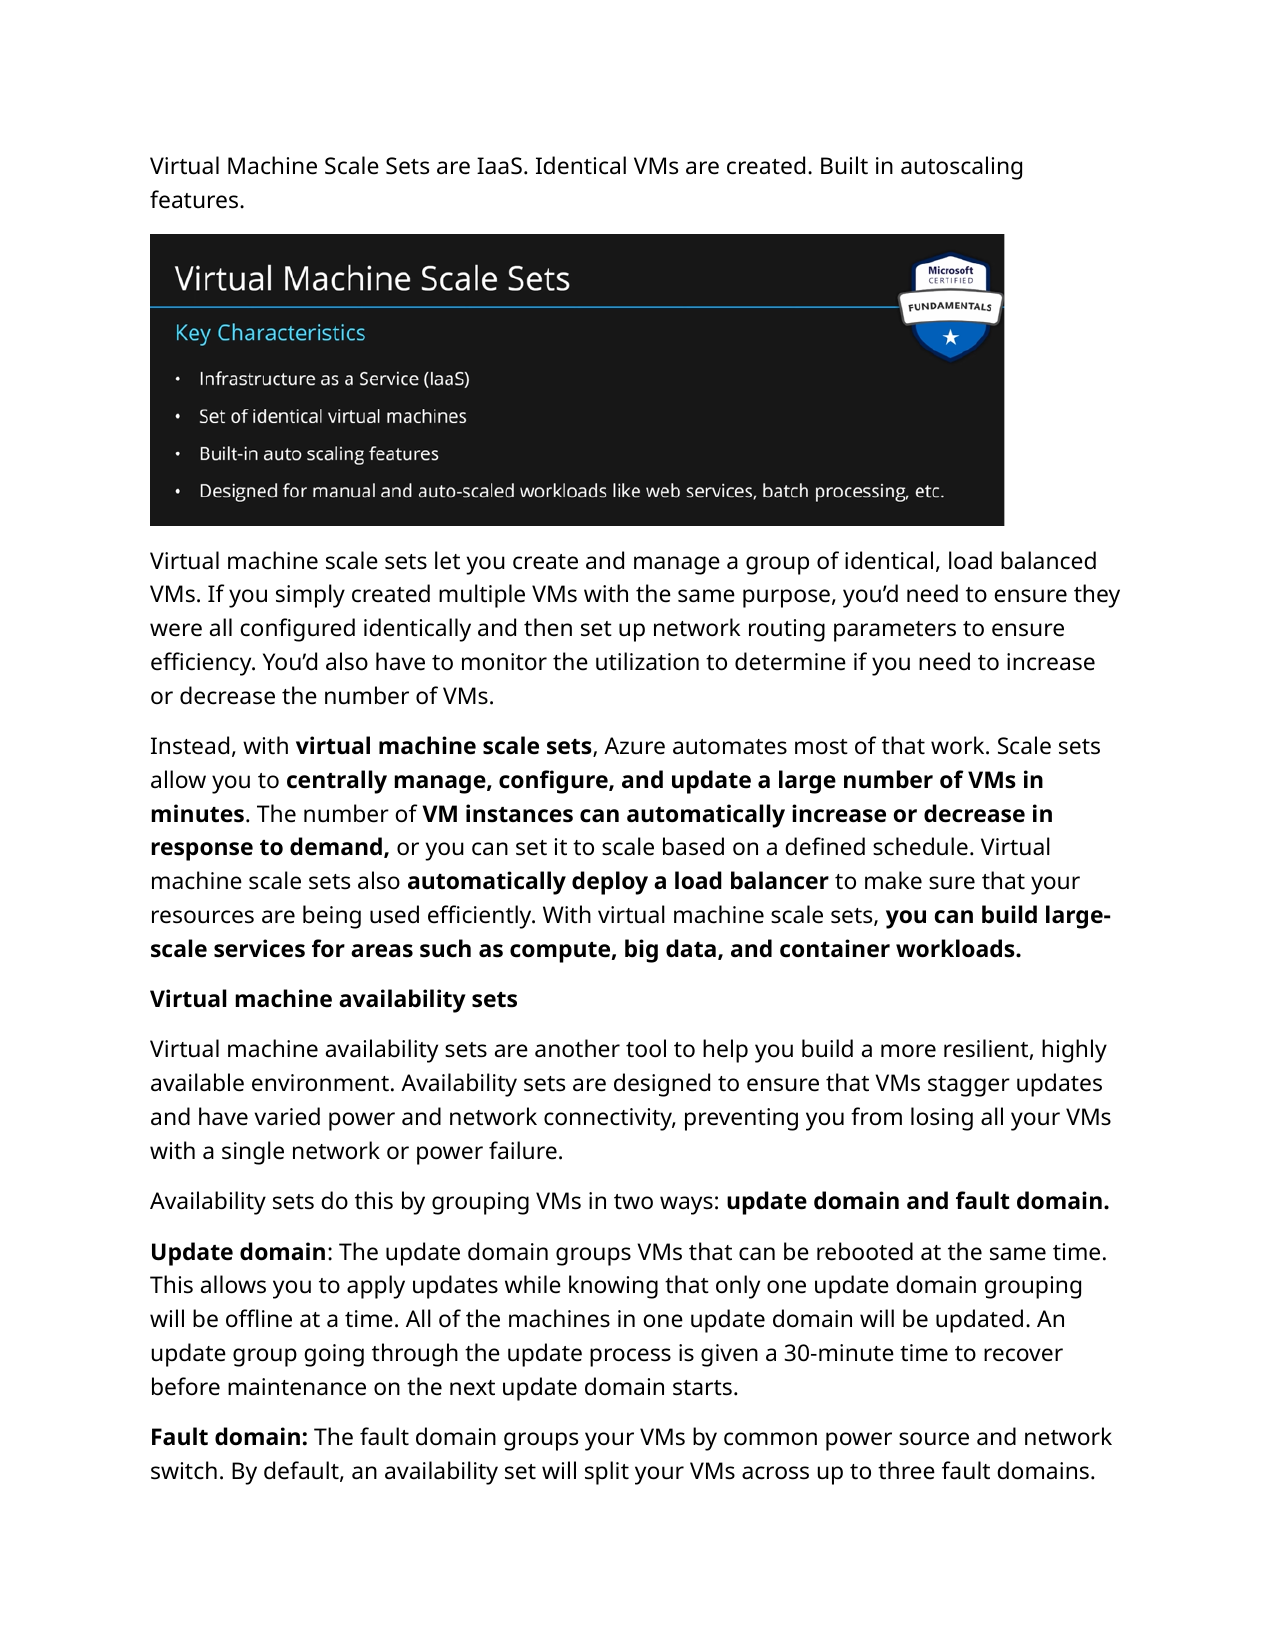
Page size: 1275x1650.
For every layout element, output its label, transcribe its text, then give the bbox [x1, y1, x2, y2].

text Update domain: The update domain groups VMs that can be rebooted at the same time. This allows you to apply updates while knowing that only one update domain grouping will be offline at a time. All of the machines in one update domain will be updated. An update group going through the update process is given a 30-minute time to recover before maintenance on the next update domain starts. [150, 1236, 1125, 1402]
text Virtual machine availability sets [150, 983, 1125, 1014]
text Availability sets do this by grouping VMs in two ways: update domain and fault domain. [150, 1185, 1125, 1216]
text Virtual Machine Scale Sets are IaaS. Identical VMs are created. Built in autoscaling features. [150, 150, 1125, 215]
text Virtual machine scale sets let you create and manage a group of identical, load balanced VMs. If you simply created multiple VMs with the same purpose, you’d need to ensure they were all configured identically and then set up network routing parameters to ensure efficiency. You’d also have to monitor the utilization to determine if you need to increase or decrease the number of VMs. [150, 545, 1125, 711]
picture [150, 234, 1005, 526]
text Instead, with virtual machine scale sets, Azure automates most of that work. Scale sets allow you to centrally manage, configure, and update a large number of VMs in minutes. The number of VM instances can automatically increase or decrease in response to demand, or you can set it to scale based on a defined schedule. Virtual machine scale sets also automatically deploy a load balancer to make sure that your resources are being used efficiently. With virtual machine scale sets, you can build large-scale services for areas such as compute, big data, and container workloads. [150, 730, 1125, 964]
text Virtual machine availability sets are another tool to help you build a more resilient, highly available environment. Availability sets are designed to ensure that VMs stagger updates and have varied power and network connectivity, preventing you from losing all your VMs with a single network or power failure. [150, 1033, 1125, 1166]
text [150, 1421, 1125, 1486]
